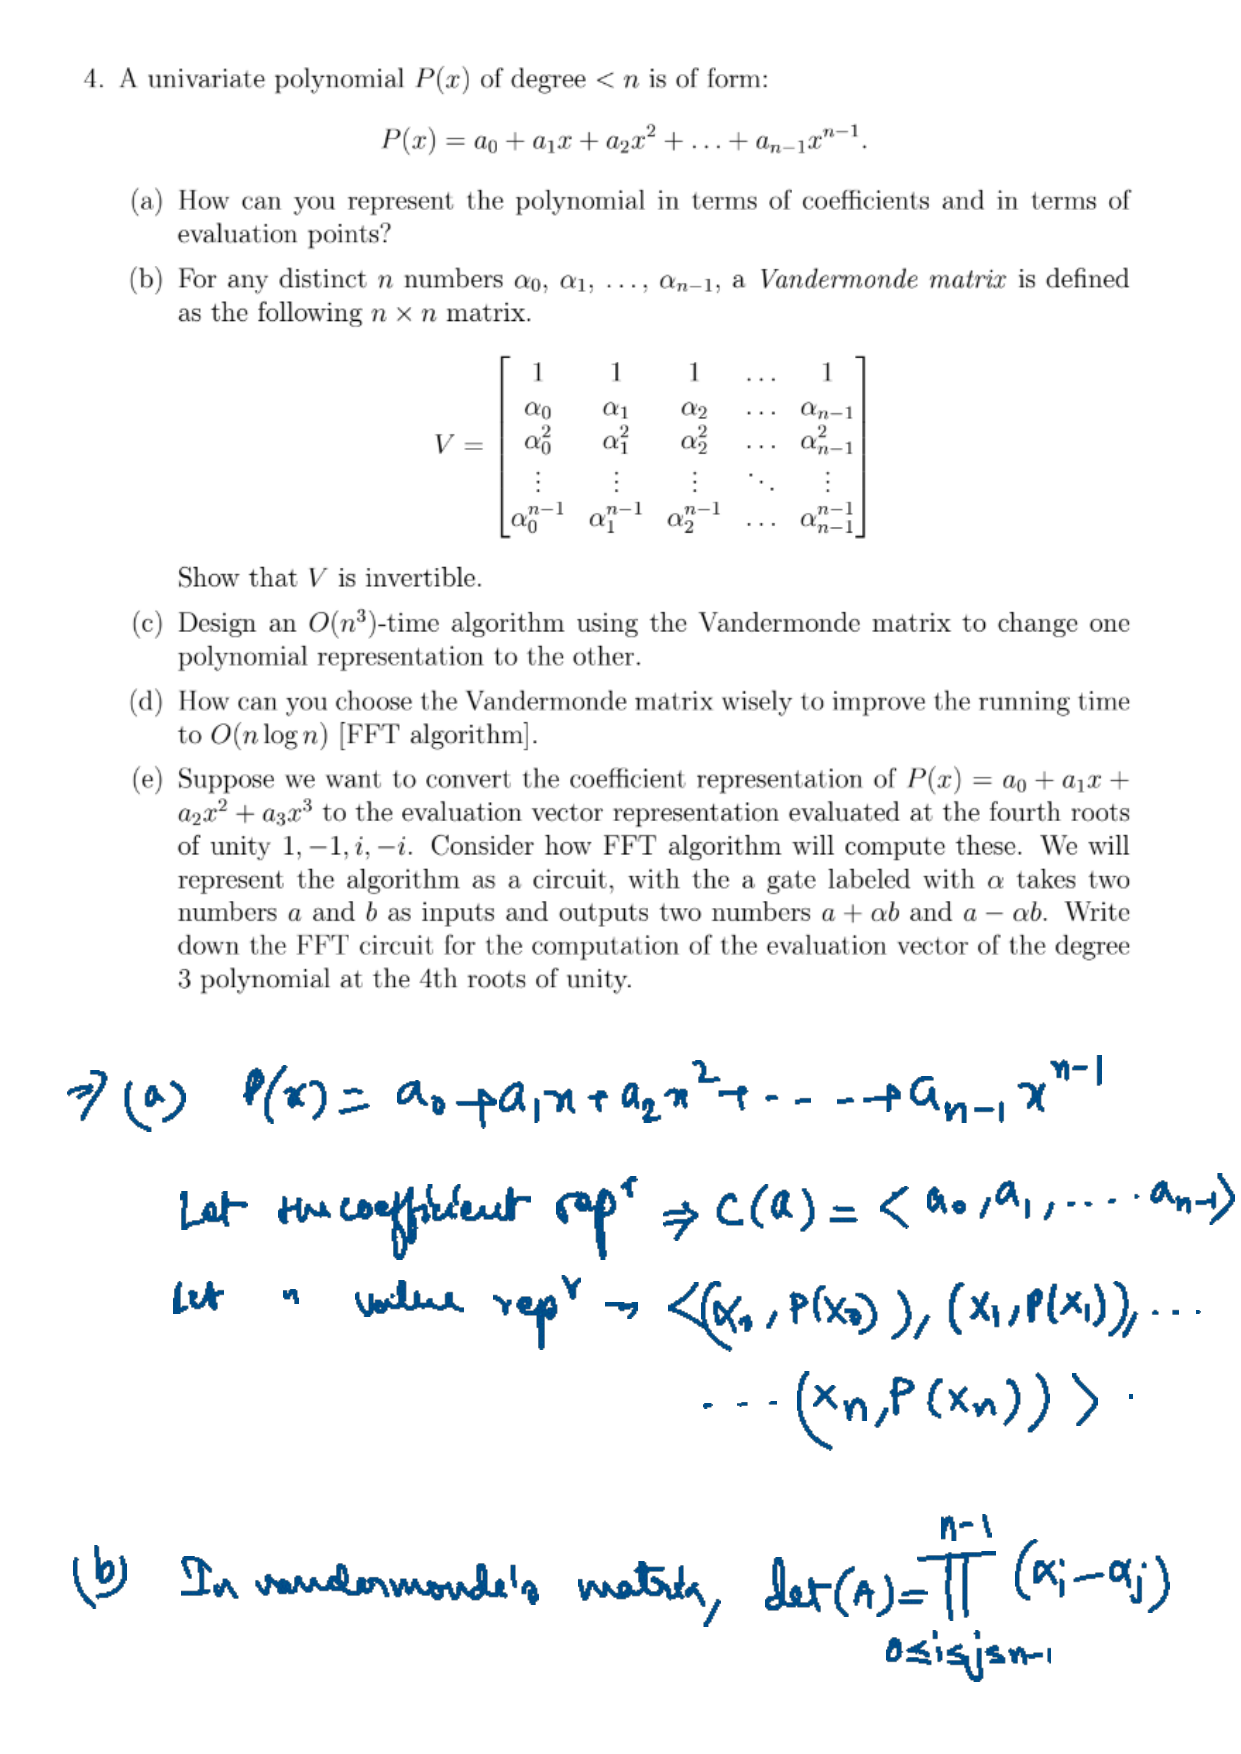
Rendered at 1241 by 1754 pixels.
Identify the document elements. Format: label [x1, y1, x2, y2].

picture [837, 1055, 1102, 1123]
picture [67, 1070, 186, 1132]
picture [278, 1184, 531, 1260]
picture [605, 1302, 638, 1319]
picture [880, 1186, 909, 1229]
picture [927, 1173, 1235, 1225]
picture [765, 1551, 996, 1621]
picture [668, 1281, 1179, 1352]
picture [578, 1561, 721, 1627]
picture [73, 1545, 127, 1609]
picture [355, 1280, 464, 1317]
picture [181, 1556, 539, 1605]
picture [243, 1065, 370, 1124]
picture [737, 1401, 777, 1407]
picture [180, 1191, 248, 1230]
picture [493, 1275, 581, 1350]
picture [663, 1184, 858, 1241]
picture [941, 1514, 992, 1541]
picture [797, 1371, 1050, 1451]
picture [1072, 1373, 1098, 1426]
picture [1015, 1539, 1170, 1613]
picture [397, 1080, 497, 1129]
picture [499, 1060, 811, 1123]
picture [886, 1630, 1051, 1682]
picture [173, 1281, 224, 1314]
picture [75, 59, 1166, 1003]
picture [703, 1403, 713, 1409]
picture [283, 1289, 299, 1304]
picture [556, 1176, 638, 1260]
